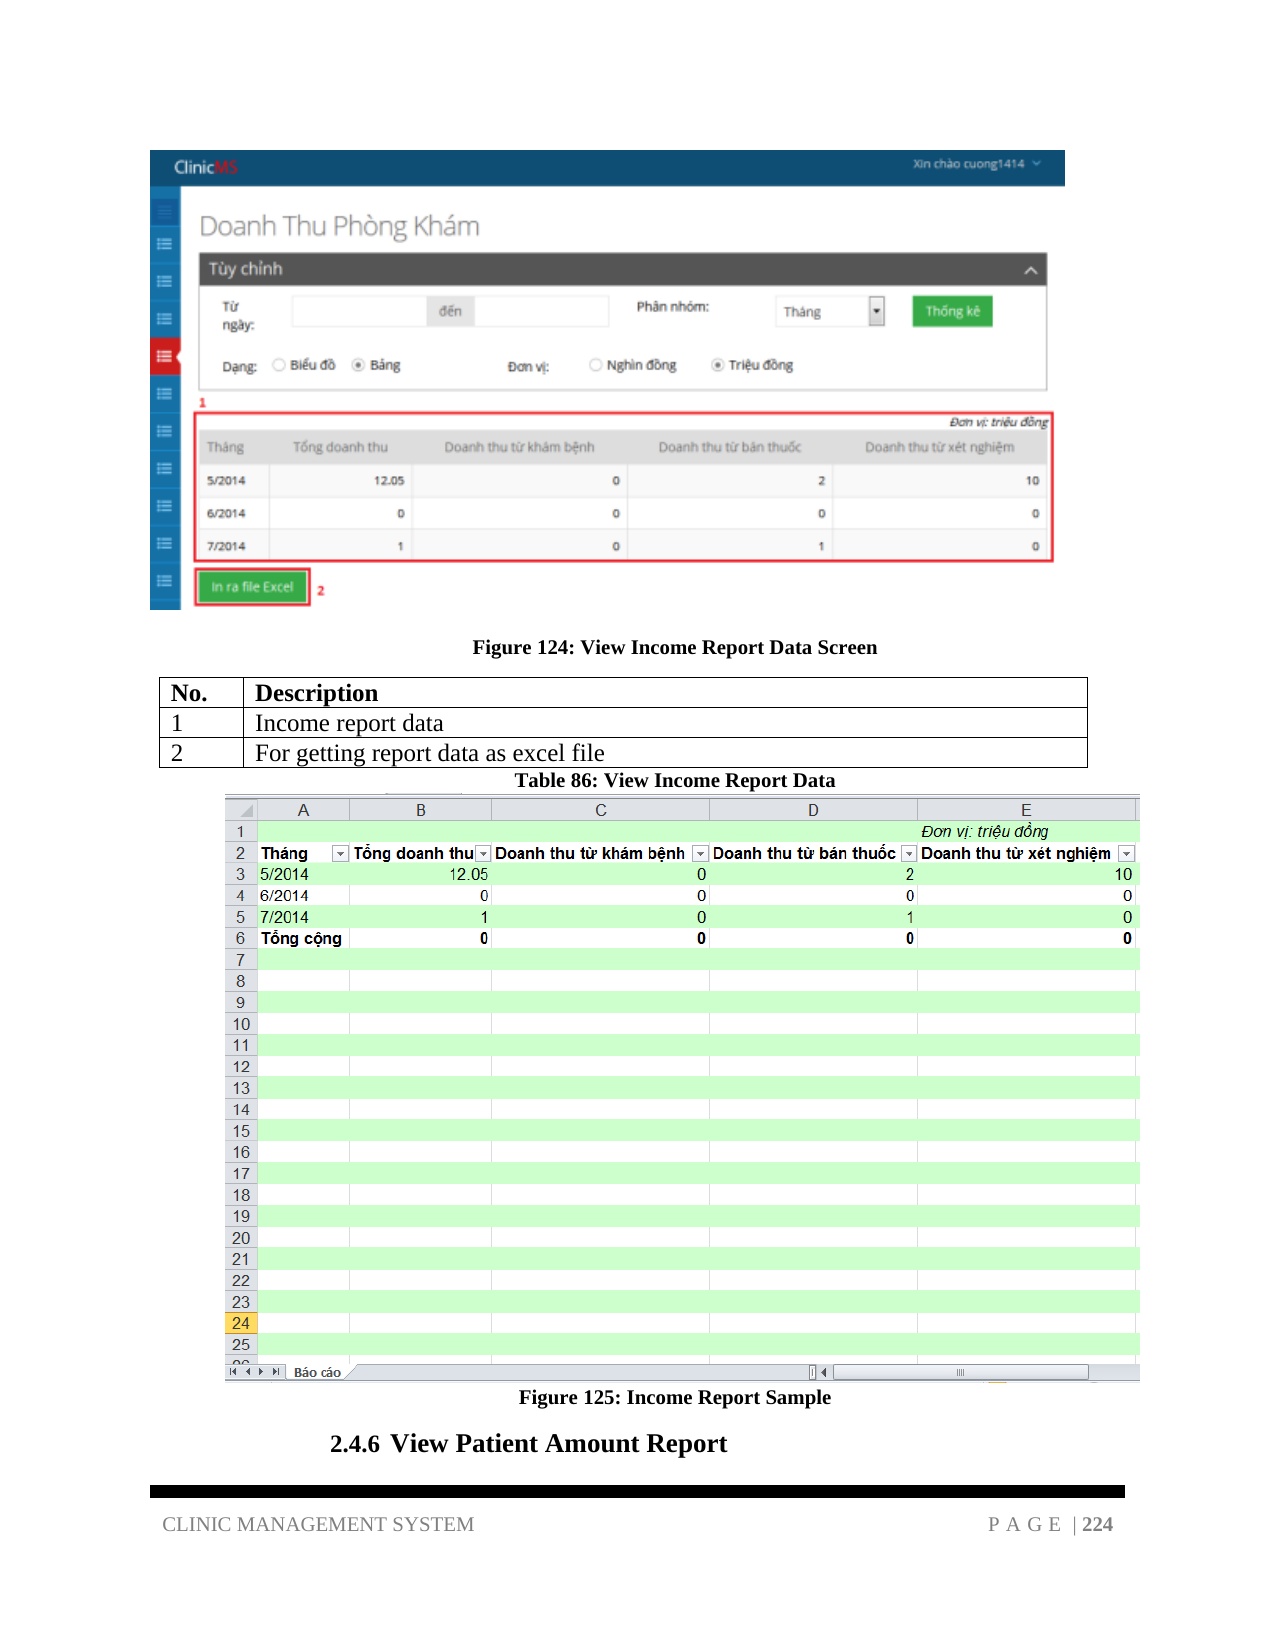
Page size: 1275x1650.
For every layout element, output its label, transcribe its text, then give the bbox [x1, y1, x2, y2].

picture [225, 793, 1140, 1383]
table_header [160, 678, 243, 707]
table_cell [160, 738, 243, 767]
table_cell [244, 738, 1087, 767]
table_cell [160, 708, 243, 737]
list Figure 124: View Income Report Data Screen [225, 635, 1125, 659]
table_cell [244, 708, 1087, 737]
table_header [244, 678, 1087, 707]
list Figure 125: Income Report Sample [225, 1385, 1125, 1409]
list Table 86: View Income Report Data [225, 768, 1125, 792]
picture [150, 150, 1065, 610]
subtitle View Patient Amount Report [330, 1427, 1125, 1458]
